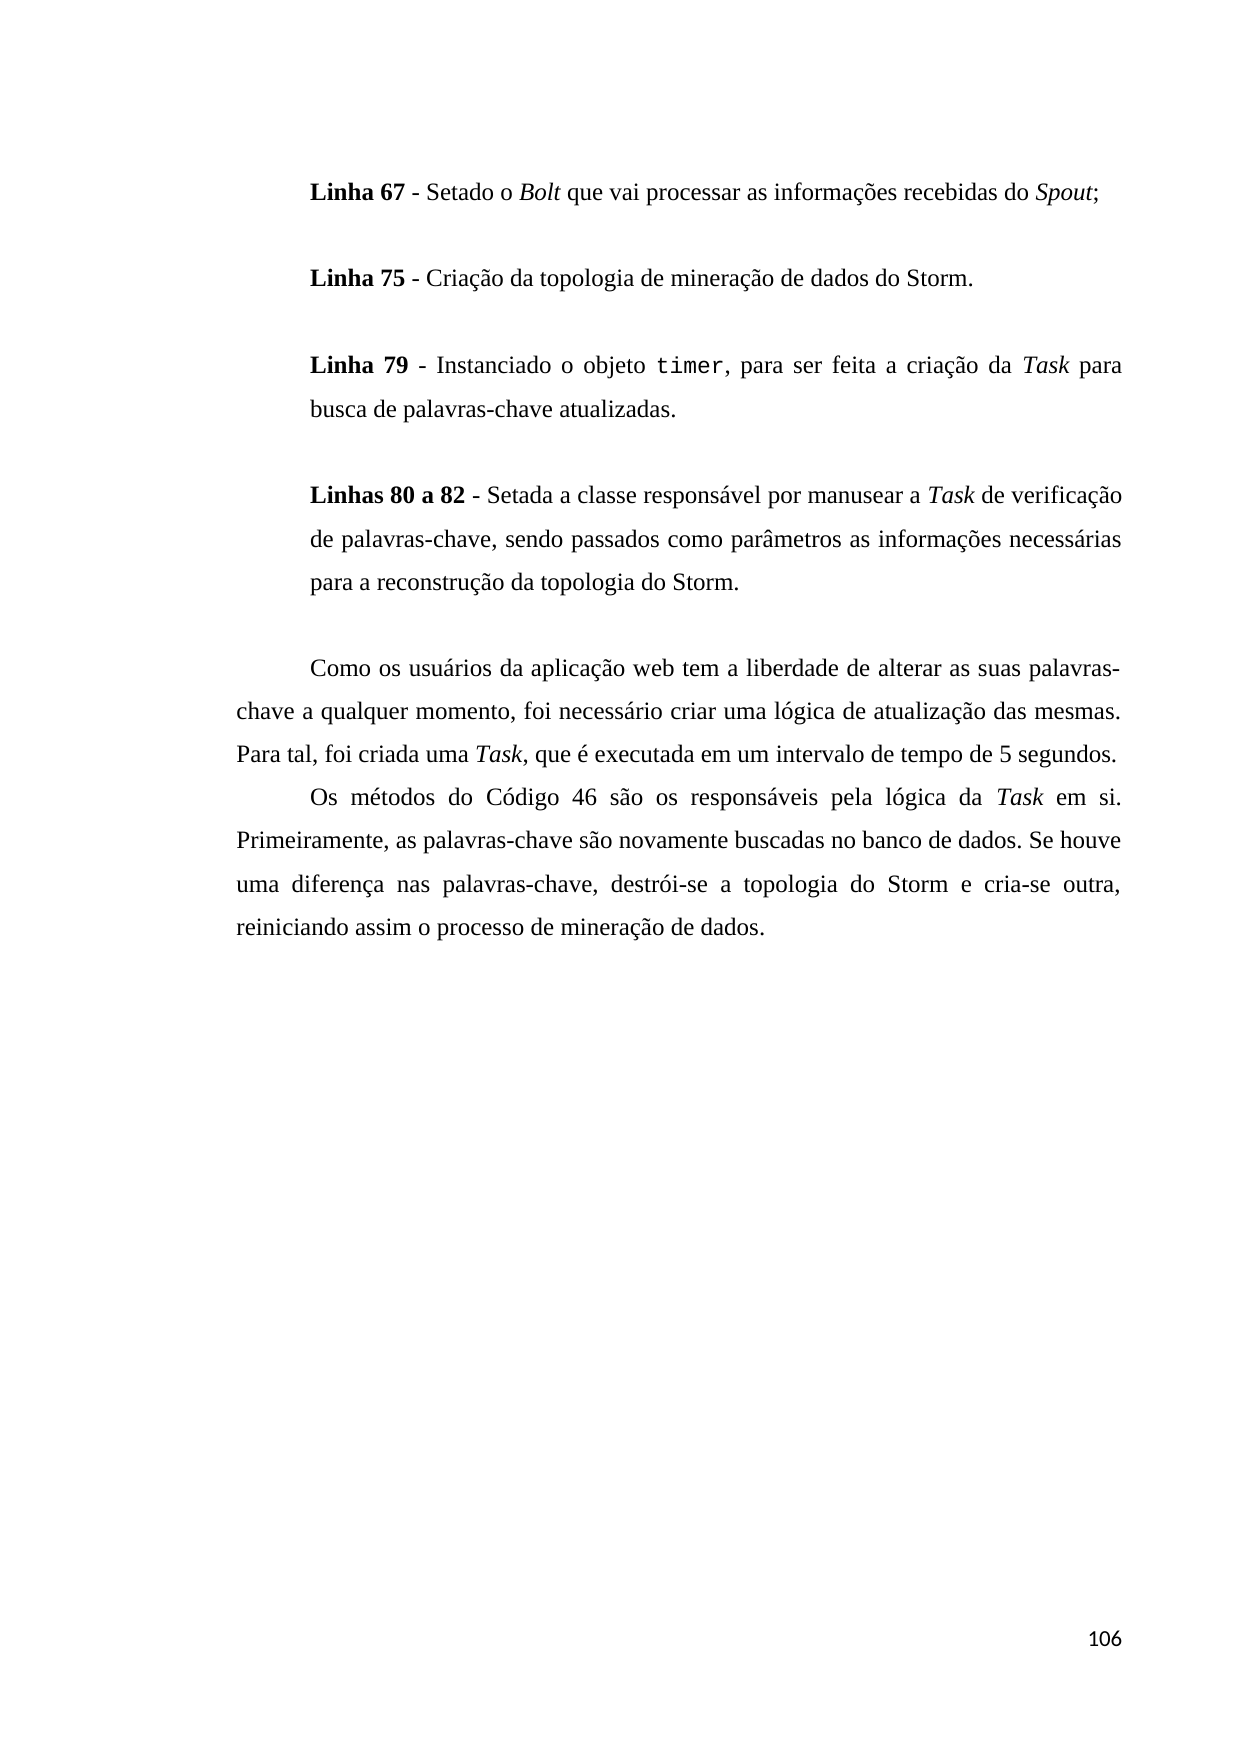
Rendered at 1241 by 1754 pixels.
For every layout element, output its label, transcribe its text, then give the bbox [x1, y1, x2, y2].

text Linha 75 - Criação da topologia de mineração de dados do Storm. [310, 263, 1122, 292]
text Os métodos do Código 46 são os responsáveis pela lógica da Task em si. Primeiramente, as palavras-chave são novamente buscadas no banco de dados. Se houve uma diferença nas palavras-chave, destrói-se a topologia do Storm e cria-se outra, reiniciando assim o processo de mineração de dados. [236, 782, 1122, 941]
text Linha 67 - Setado o Bolt que vai processar as informações recebidas do Spout; [310, 177, 1122, 206]
text Como os usuários da aplicação web tem a liberdade de alterar as suas palavras-chave a qualquer momento, foi necessário criar uma lógica de atualização das mesmas. Para tal, foi criada uma Task, que é executada em um intervalo de tempo de 5 segundos. [236, 653, 1122, 768]
text Linha 79 - Instanciado o objeto timer, para ser feita a criação da Task para busca de palavras-chave atualizadas. [310, 350, 1122, 423]
text Linhas 80 a 82 - Setada a classe responsável por manusear a Task de verificação de palavras-chave, sendo passados como parâmetros as informações necessárias para a reconstrução da topologia do Storm. [310, 481, 1122, 596]
